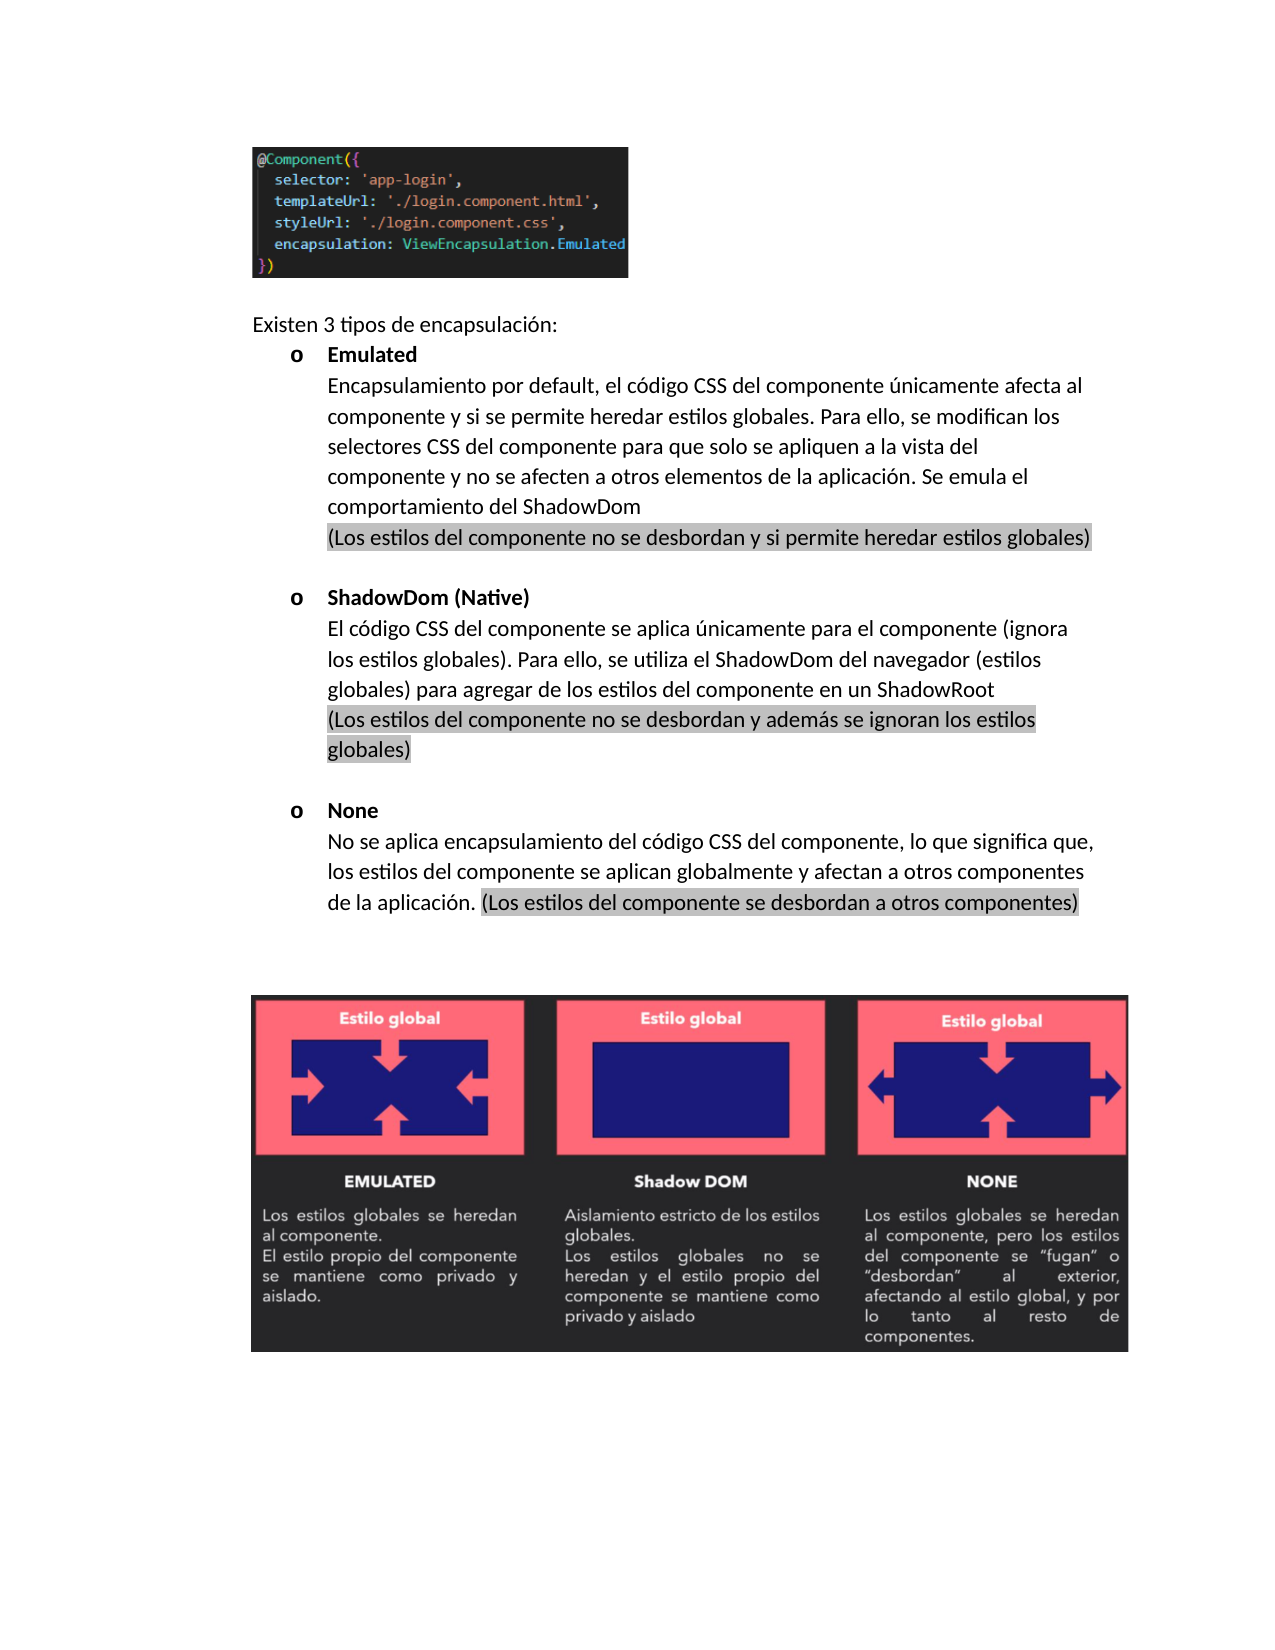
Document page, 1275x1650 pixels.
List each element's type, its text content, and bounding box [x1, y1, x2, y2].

list ShadowDom (Native) [290, 583, 1098, 612]
list No se aplica encapsulamiento del código CSS del componente, lo que significa que, los estilos del componente se aplican globalmente y afectan a otros componentes de la aplicación. (Los estilos del componente se desbordan a otros componentes) [327, 827, 1098, 916]
list Emulated [290, 340, 1098, 369]
list Existen 3 tipos de encapsulación: [252, 310, 1098, 338]
picture [252, 147, 629, 278]
list Encapsulamiento por default, el código CSS del componente únicamente afecta al componente y si se permite heredar estilos globales. Para ello, se modifican los selectores CSS del componente para que solo se apliquen a la vista del componente y no se afecten a otros elementos de la aplicación. Se emula el comportamiento del ShadowDom [327, 372, 1098, 521]
list (Los estilos del componente no se desbordan y además se ignoran los estilos globales) [327, 705, 1098, 763]
picture [251, 995, 1129, 1352]
list None [290, 796, 1098, 825]
list El código CSS del componente se aplica únicamente para el componente (ignora los estilos globales). Para ello, se utiliza el ShadowDom del navegador (estilos globales) para agregar de los estilos del componente en un ShadowRoot [327, 614, 1098, 703]
